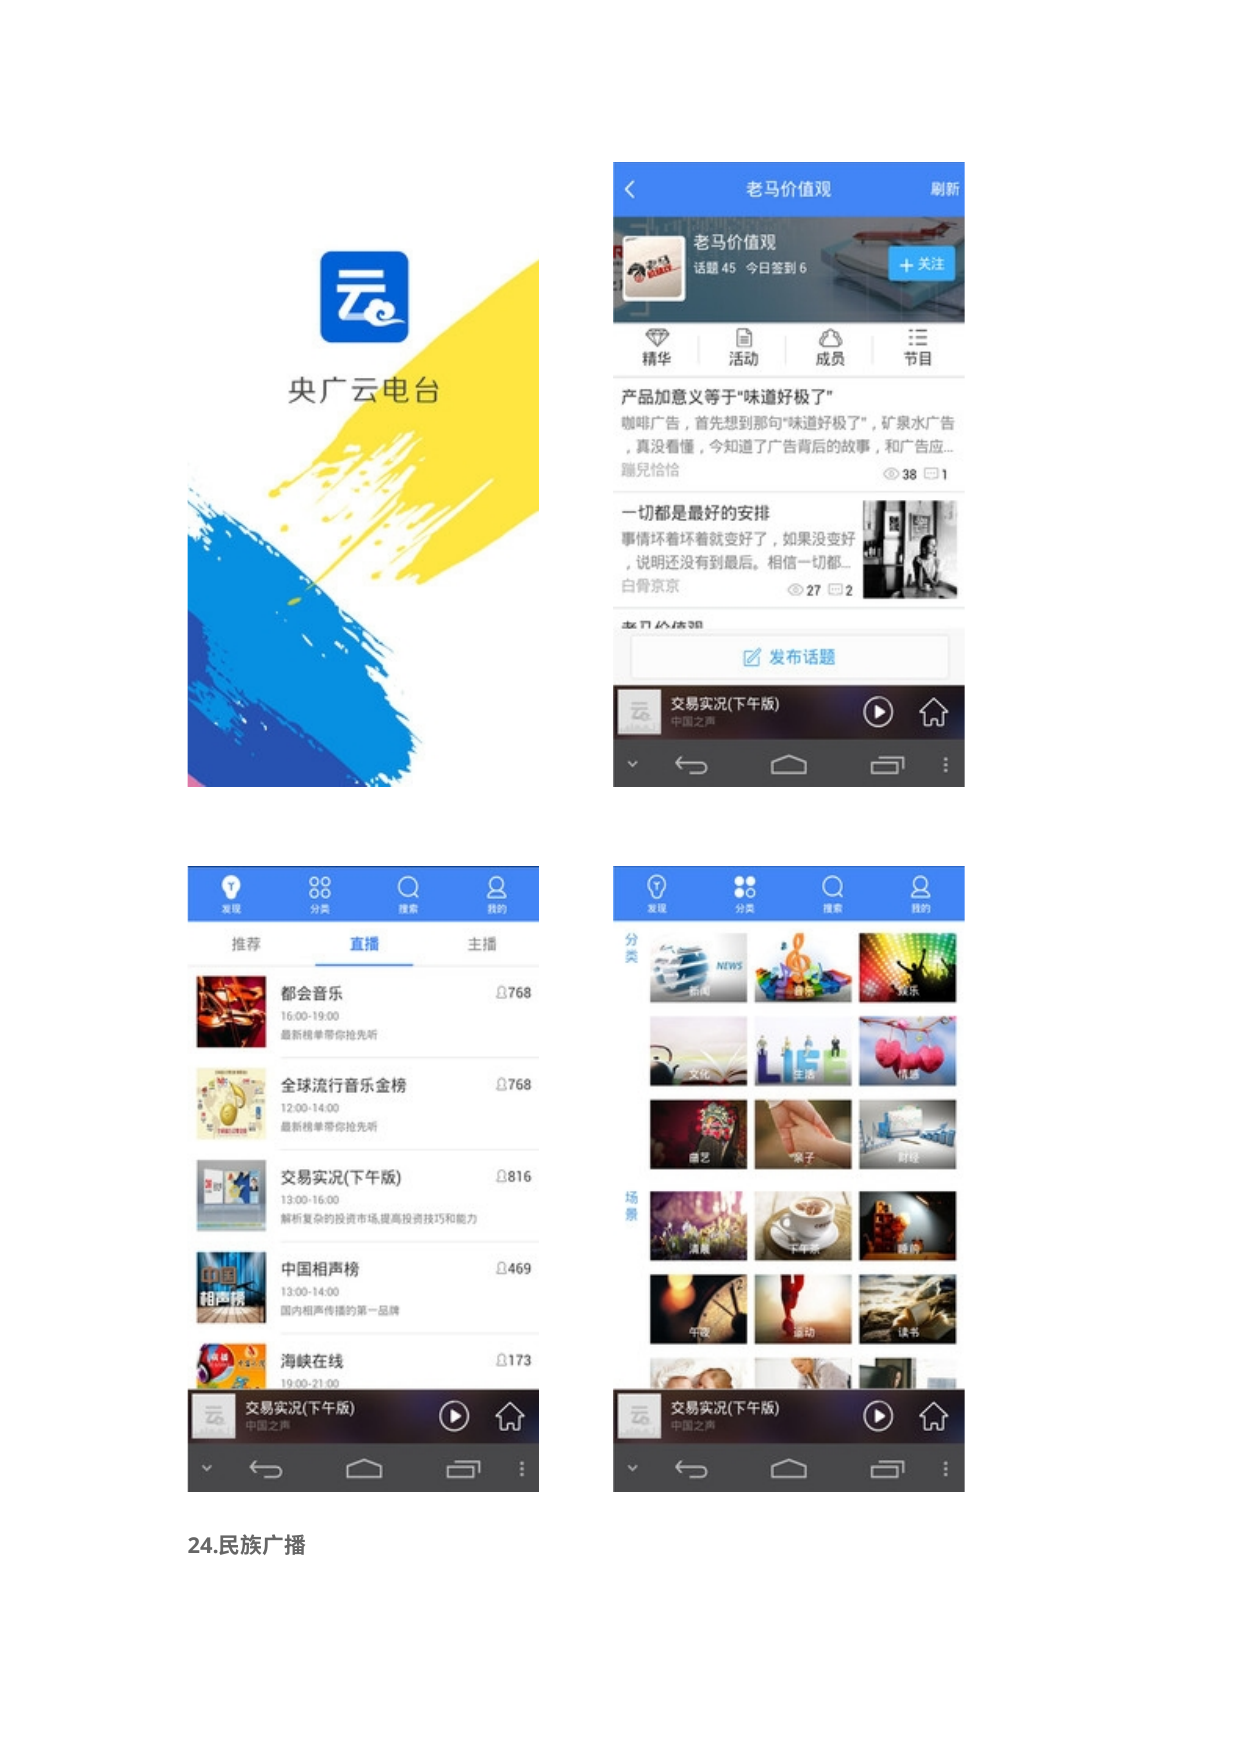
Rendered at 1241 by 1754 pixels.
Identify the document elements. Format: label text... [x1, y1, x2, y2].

picture [613, 866, 965, 1492]
picture [187, 162, 539, 787]
list 民族广播 [187, 1527, 1053, 1560]
picture [187, 866, 539, 1492]
picture [613, 162, 965, 787]
